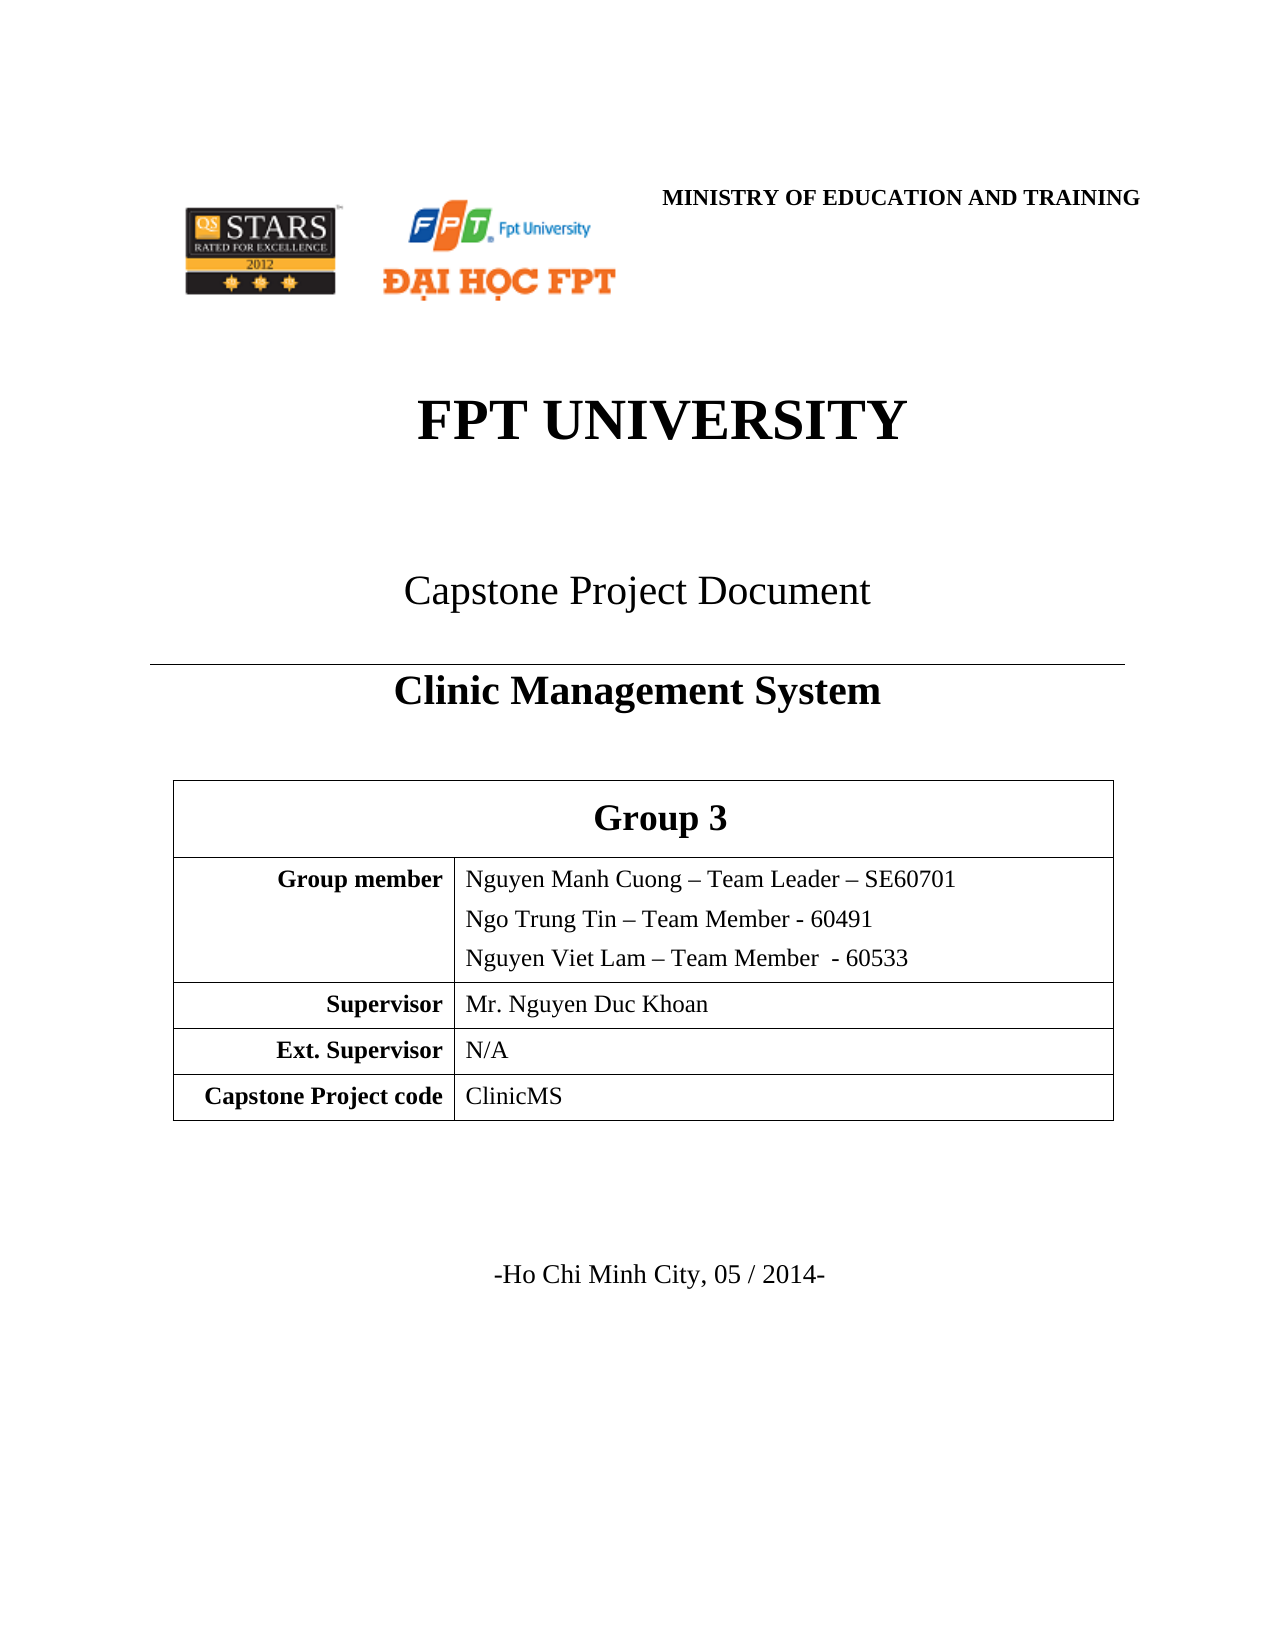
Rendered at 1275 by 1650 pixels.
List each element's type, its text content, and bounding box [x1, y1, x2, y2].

table_cell Clinic Management System [150, 665, 1125, 780]
picture [172, 183, 639, 312]
table_header [150, 150, 1125, 514]
table_cell [150, 780, 1125, 1122]
table_cell -Ho Chi Minh City, 05 / 2014- [150, 1122, 1125, 1320]
table_cell Capstone Project Document [150, 514, 1125, 664]
